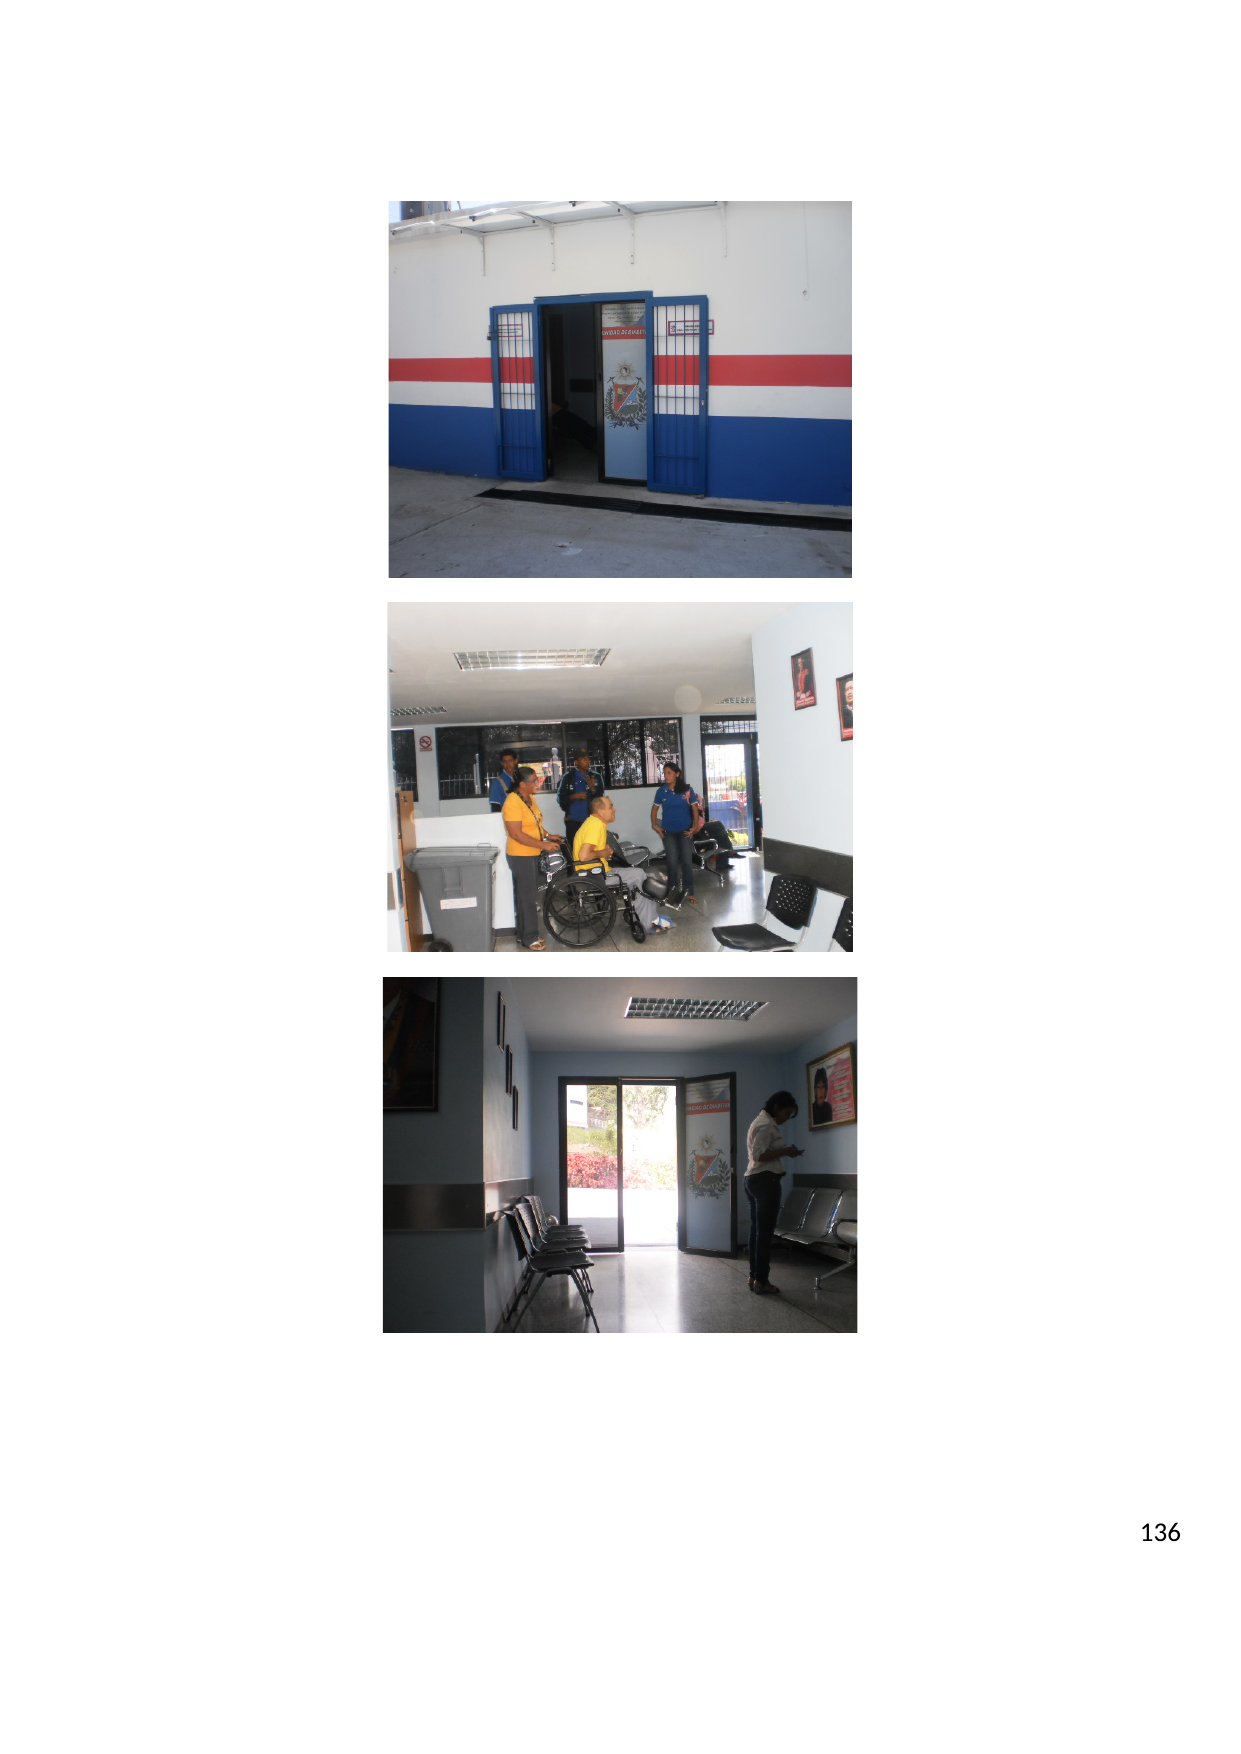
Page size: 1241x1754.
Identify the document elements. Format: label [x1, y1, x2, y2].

picture [382, 977, 858, 1333]
picture [387, 602, 853, 952]
picture [388, 201, 852, 578]
